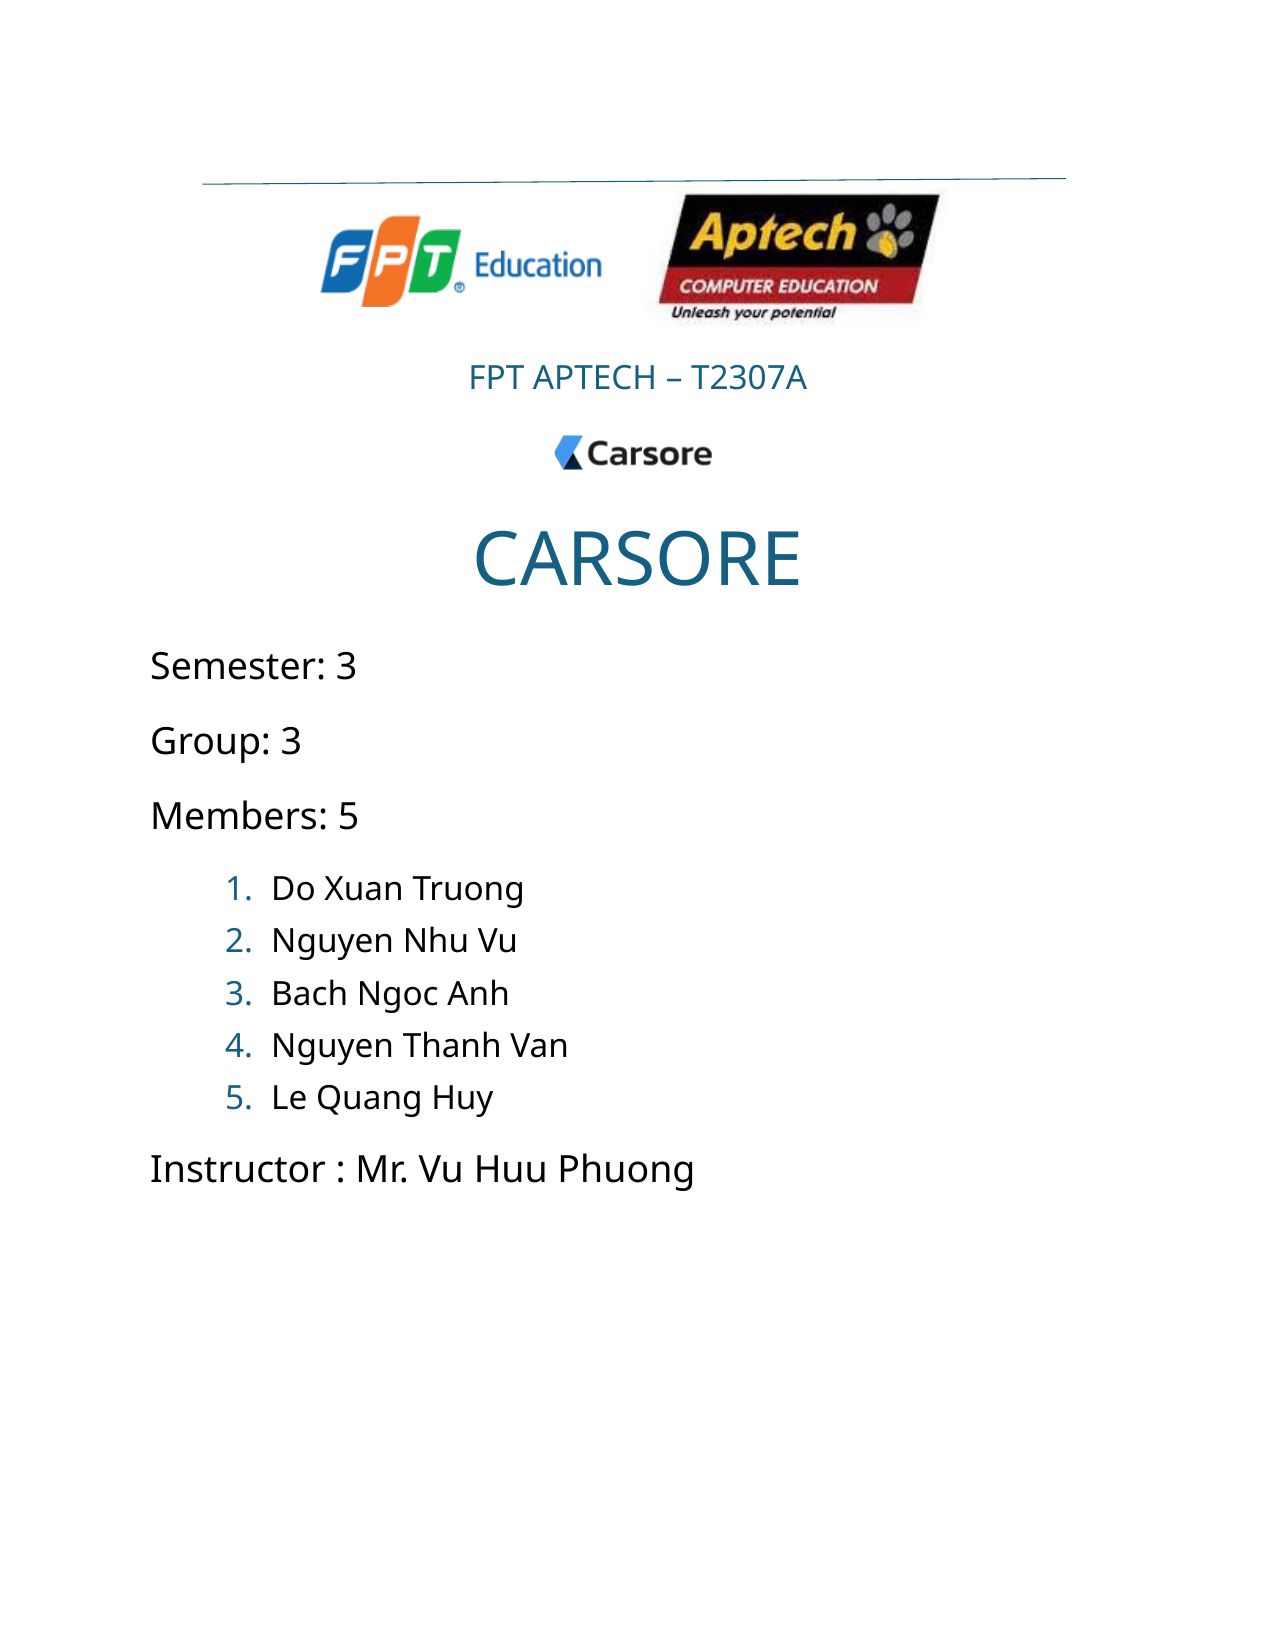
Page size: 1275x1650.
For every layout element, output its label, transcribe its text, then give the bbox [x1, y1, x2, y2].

list Nguyen Thanh Van [225, 1021, 1125, 1067]
text Members: 5 [150, 789, 1125, 841]
list Le Quang Huy [225, 1074, 1125, 1119]
list Bach Ngoc Anh [225, 969, 1125, 1015]
list Do Xuan Truong [225, 865, 1125, 910]
picture [554, 422, 721, 483]
text FPT APTECH – T2307A [150, 353, 1125, 399]
text Group: 3 [150, 714, 1125, 765]
text Semester: 3 [150, 639, 1125, 690]
text CARSORE [150, 505, 1125, 607]
text Instructor : Mr. Vu Huu Phuong [150, 1142, 1125, 1193]
list Nguyen Nhu Vu [225, 917, 1125, 962]
picture [301, 189, 974, 327]
